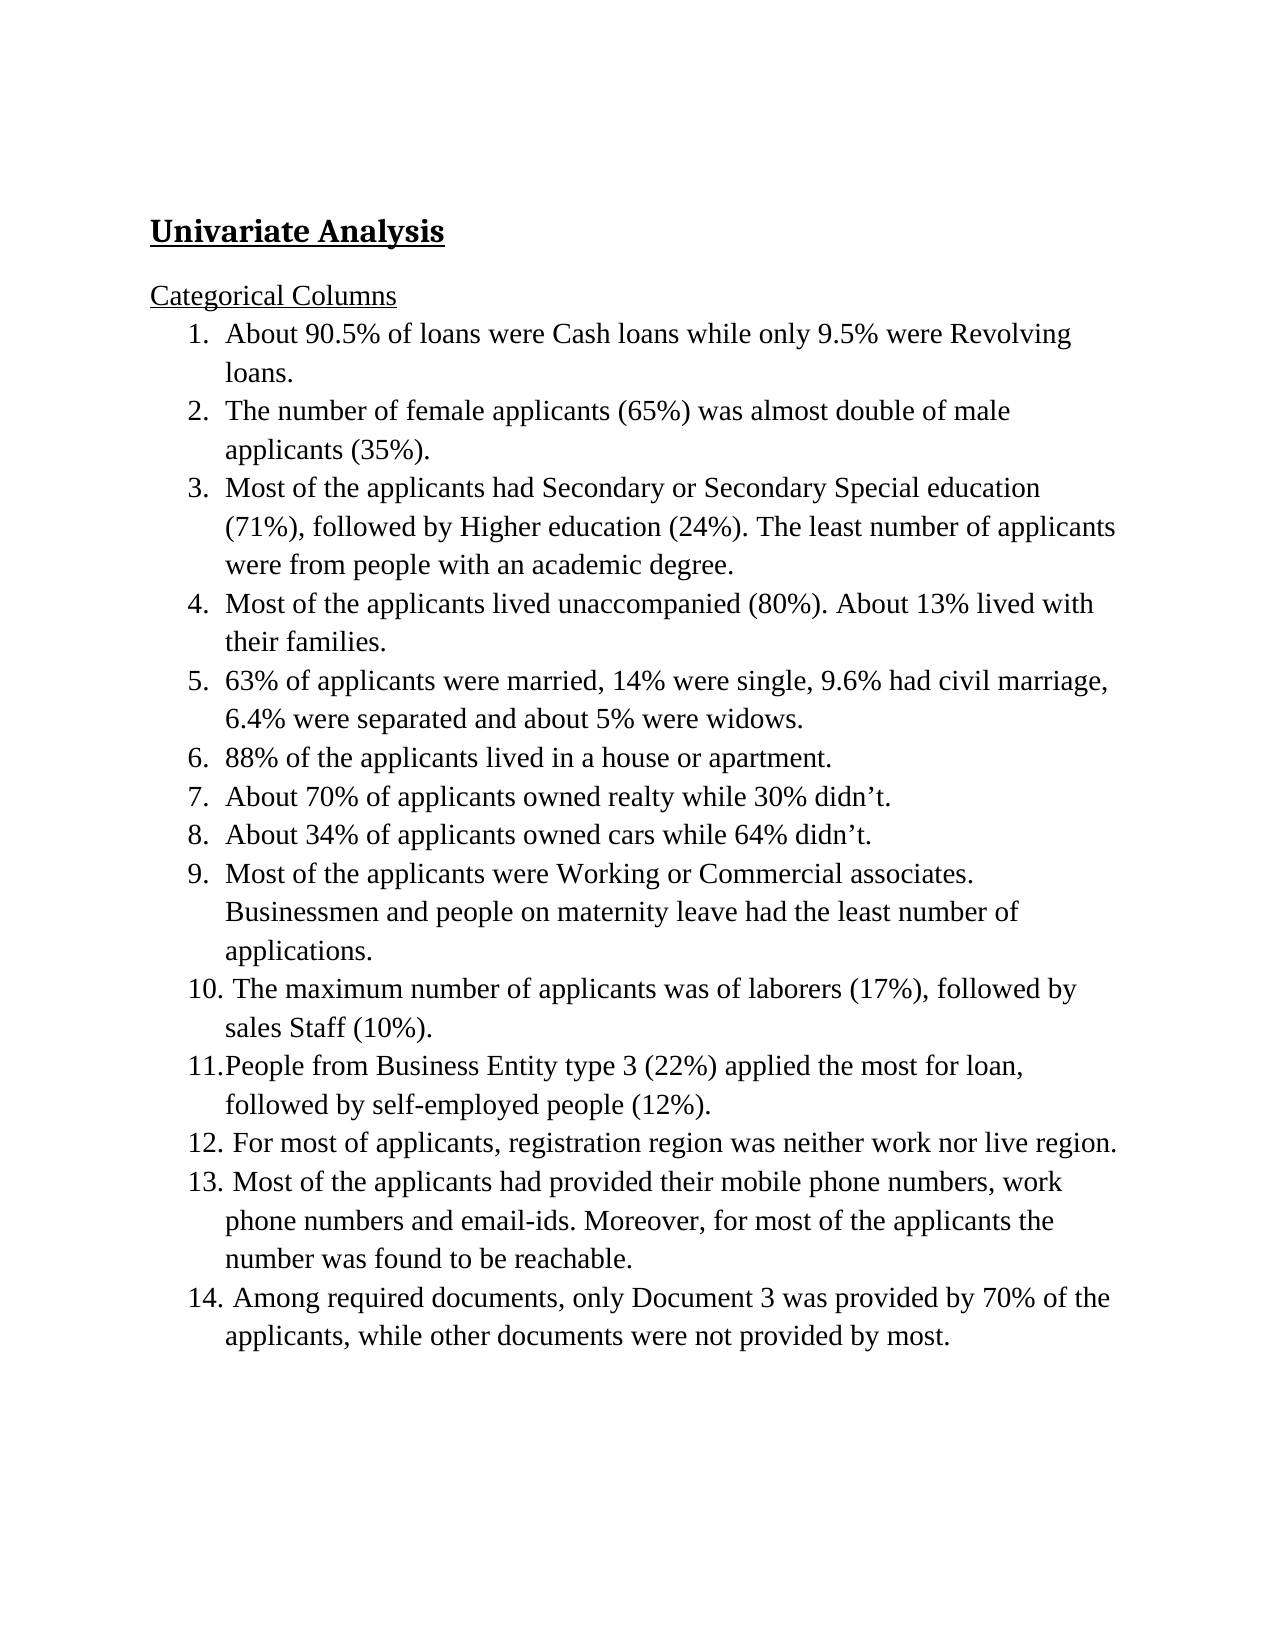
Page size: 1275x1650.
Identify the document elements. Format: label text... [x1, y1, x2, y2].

list Most of the applicants lived unaccompanied (80%). About 13% lived with their families. [187, 586, 1125, 658]
list About 70% of applicants owned realty while 30% didn’t. [187, 779, 1125, 812]
list People from Business Entity type 3 (22%) applied the most for loan, followed by self-employed people (12%). [187, 1048, 1125, 1121]
list Most of the applicants were Working or Commercial associates. Businessmen and people on maternity leave had the least number of applications. [187, 856, 1125, 966]
list Among required documents, only Document 3 was provided by 70% of the applicants, while other documents were not provided by most. [187, 1280, 1125, 1352]
list 63% of applicants were married, 14% were single, 9.6% had civil marriage, 6.4% were separated and about 5% were widows. [187, 663, 1125, 735]
list About 34% of applicants owned cars while 64% didn’t. [187, 817, 1125, 851]
list For most of applicants, registration region was neither work nor live region. [187, 1126, 1125, 1159]
list 88% of the applicants lived in a house or apartment. [187, 740, 1125, 774]
list Most of the applicants had Secondary or Secondary Special education (71%), followed by Higher education (24%). The least number of applicants were from people with an academic degree. [187, 470, 1125, 581]
subtitle Univariate Analysis [150, 213, 1125, 251]
subtitle Categorical Columns [150, 278, 1125, 311]
list Most of the applicants had provided their mobile phone numbers, work phone numbers and email-ids. Moreover, for most of the applicants the number was found to be reachable. [187, 1164, 1125, 1275]
list About 90.5% of loans were Cash loans while only 9.5% were Revolving loans. [187, 316, 1125, 388]
list The number of female applicants (65%) was almost double of male applicants (35%). [187, 393, 1125, 465]
list The maximum number of applicants was of laborers (17%), followed by sales Staff (10%). [187, 971, 1125, 1043]
